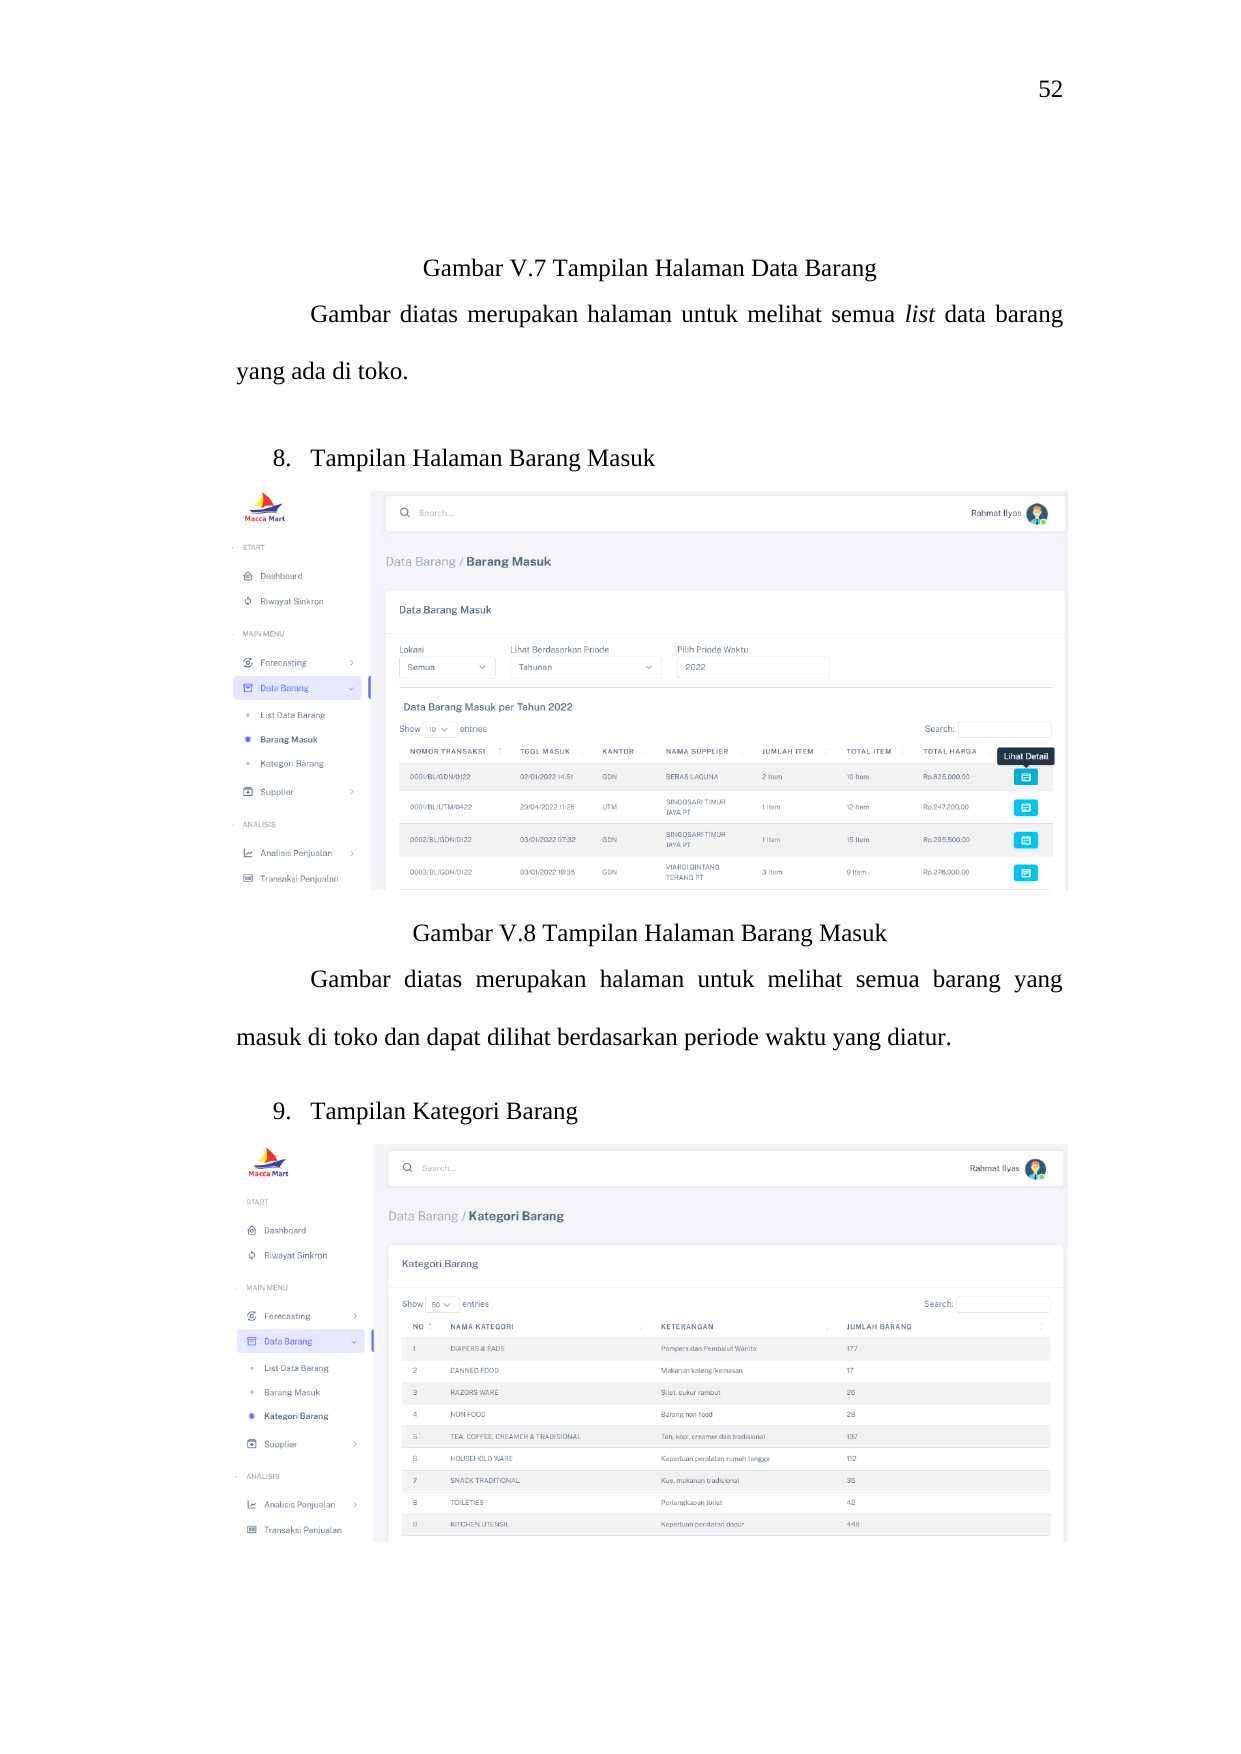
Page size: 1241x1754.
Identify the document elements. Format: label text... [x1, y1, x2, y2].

list Tampilan Kategori Barang [273, 1079, 1063, 1129]
text Gambar diatas merupakan halaman untuk melihat semua barang yang masuk di toko dan dapat dilihat berdasarkan periode waktu yang diatur. [236, 964, 1063, 1051]
text Gambar V.8 Tampilan Halaman Barang Masuk [236, 890, 1063, 952]
picture [231, 491, 1069, 890]
text Gambar V.7 Tampilan Halaman Data Barang [236, 236, 1063, 286]
list Tampilan Halaman Barang Masuk [273, 426, 1063, 476]
picture [235, 1144, 1069, 1542]
text Gambar diatas merupakan halaman untuk melihat semua list data barang yang ada di toko. [236, 299, 1063, 385]
